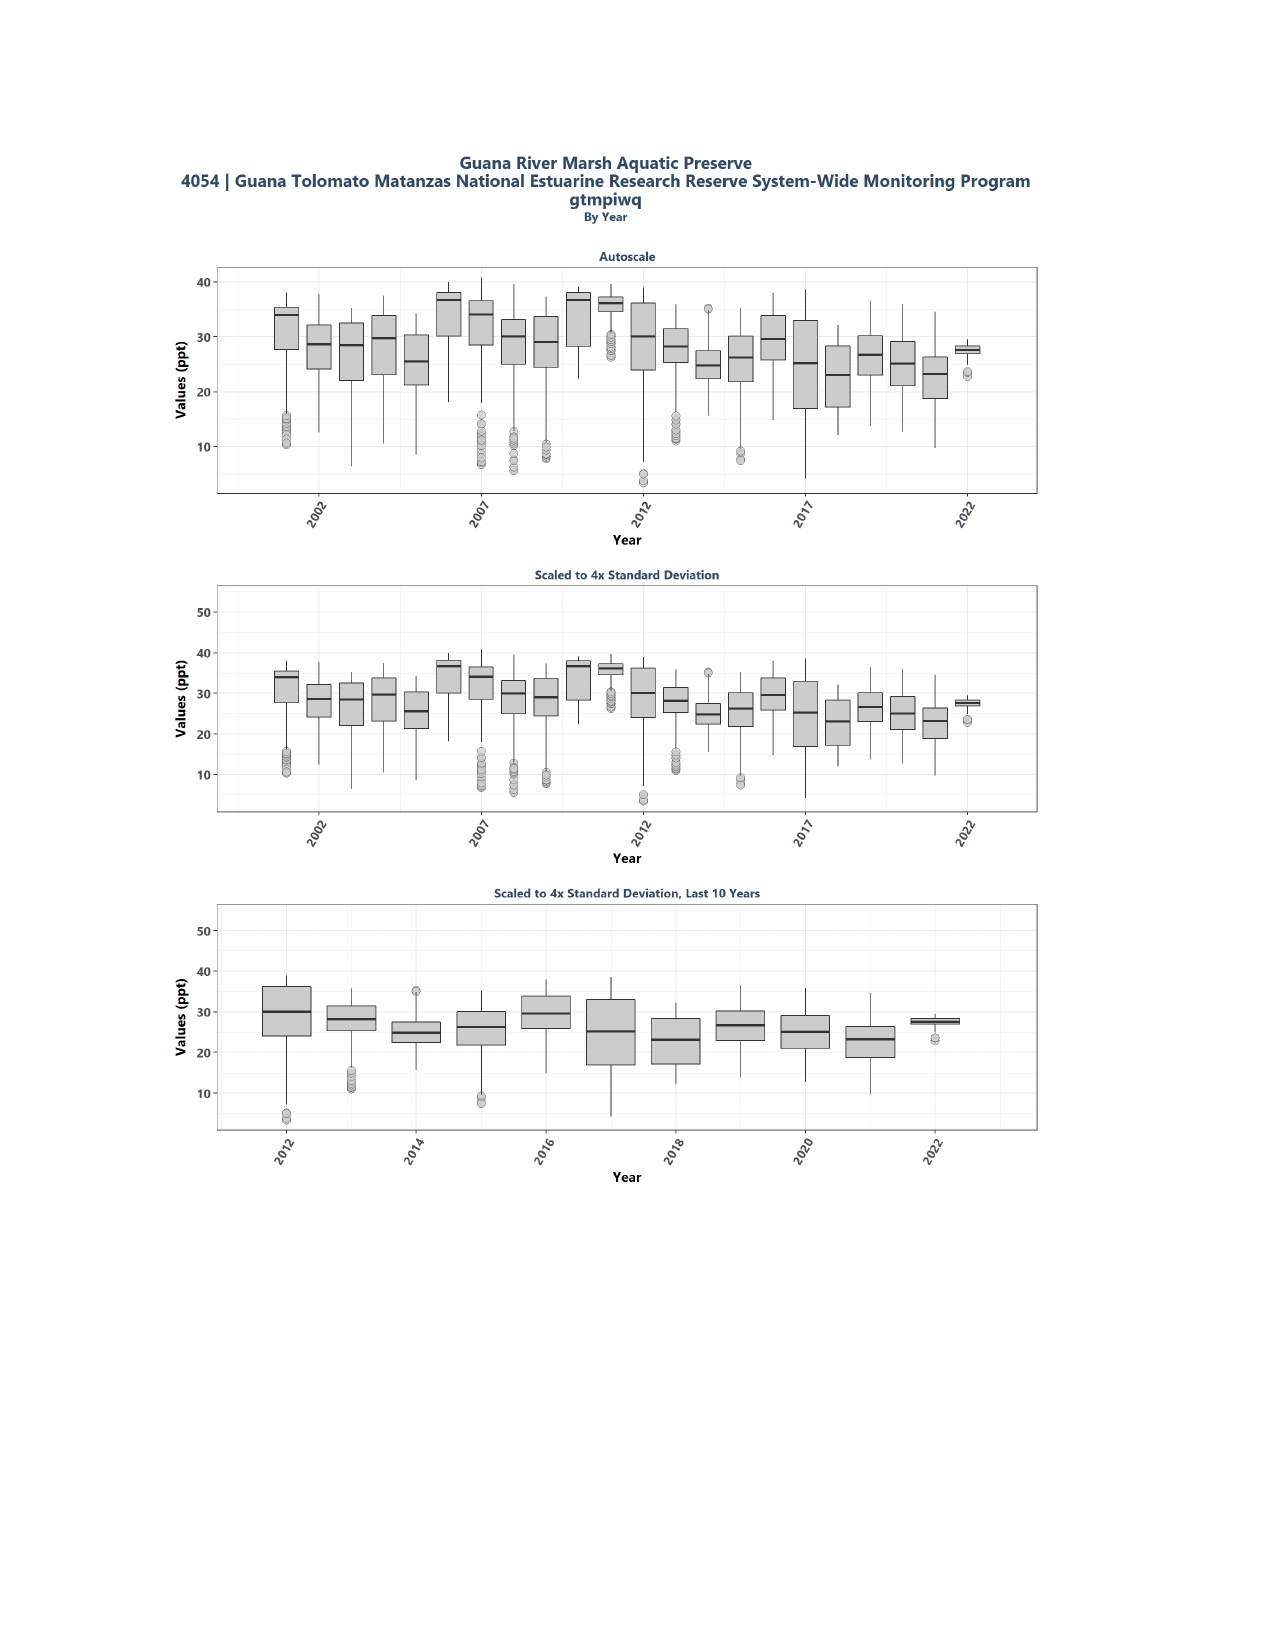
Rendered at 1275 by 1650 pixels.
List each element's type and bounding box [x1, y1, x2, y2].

picture [168, 150, 1044, 1200]
